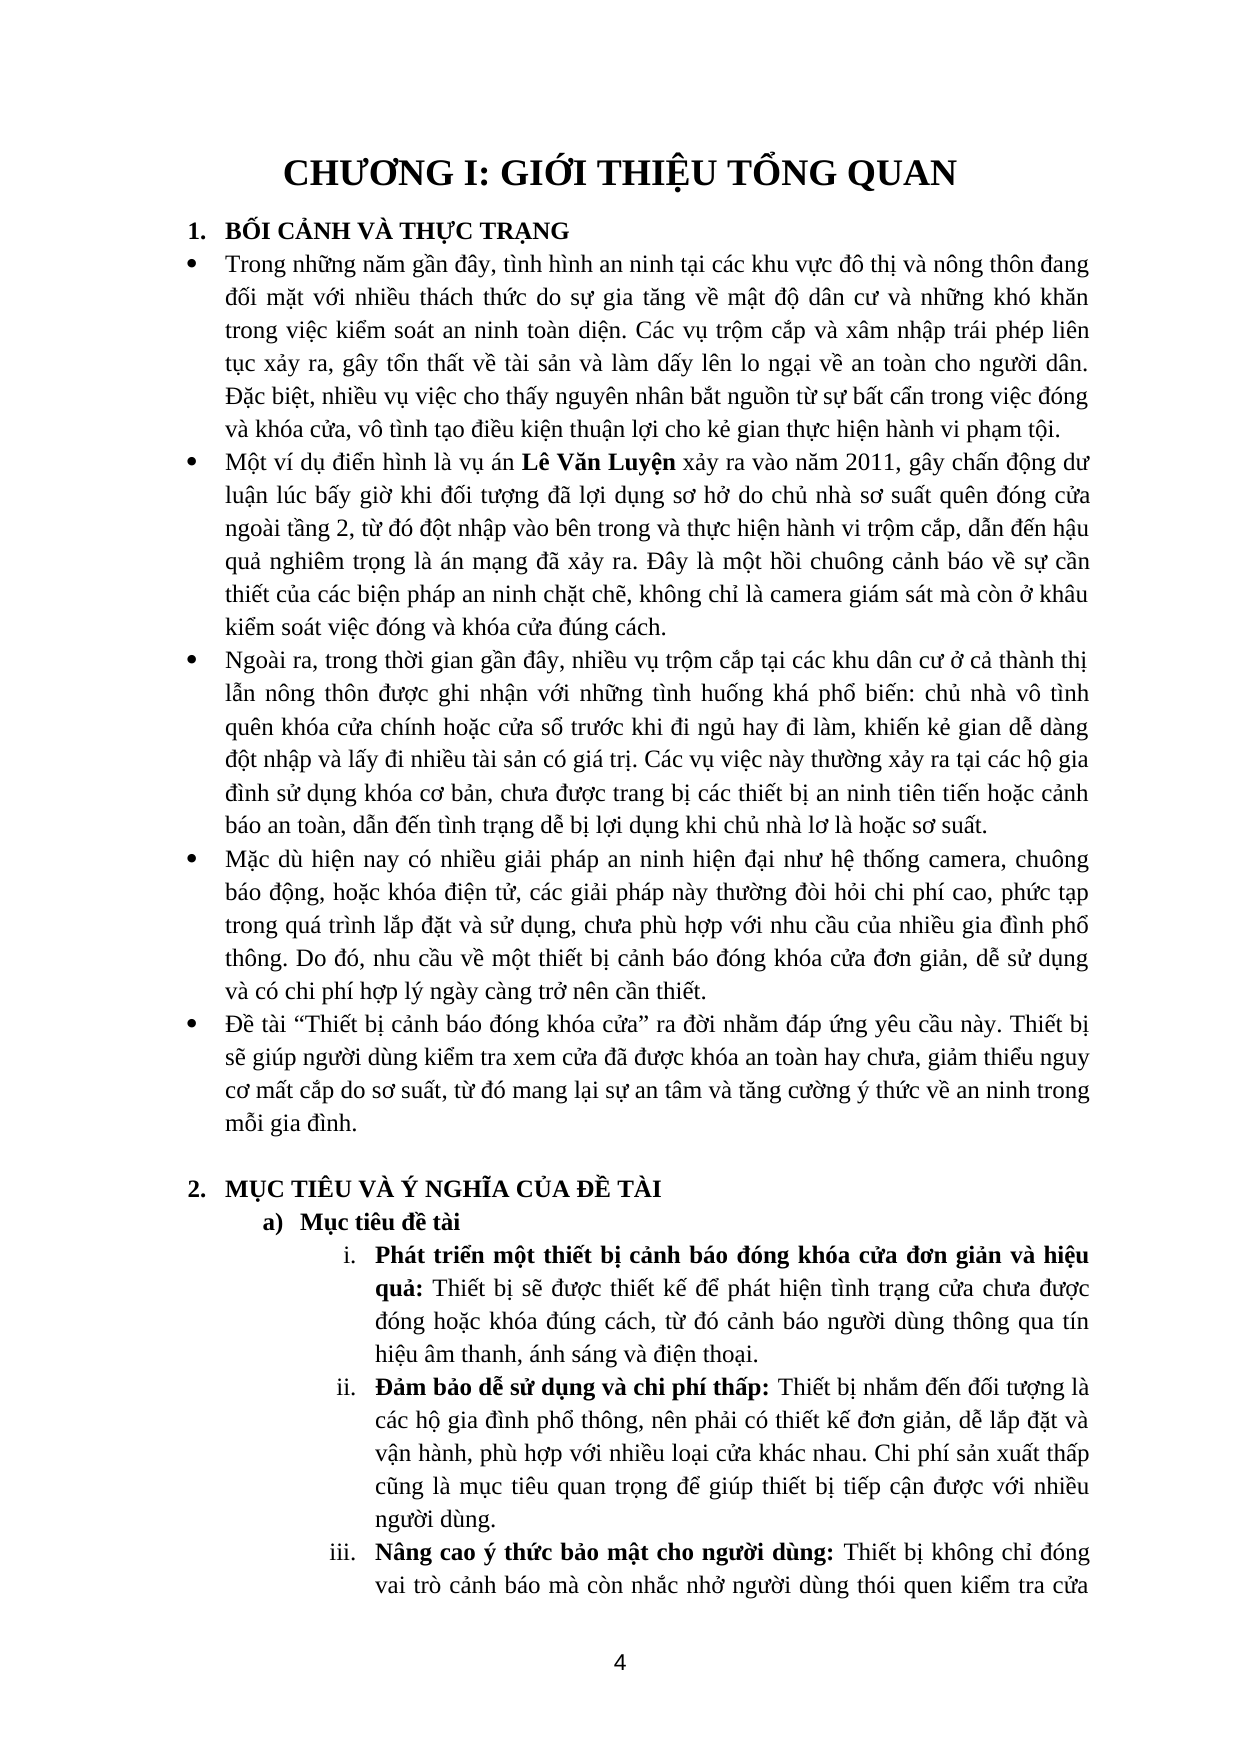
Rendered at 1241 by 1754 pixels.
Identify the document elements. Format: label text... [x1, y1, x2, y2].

list MỤC TIÊU VÀ Ý NGHĨA CỦA ĐỀ TÀI [187, 1174, 1090, 1203]
list BỐI CẢNH VÀ THỰC TRẠNG [187, 216, 1090, 245]
list Phát triển một thiết bị cảnh báo đóng khóa cửa đơn giản và hiệu quả: Thiết bị sẽ được thiết kế để phát hiện tình trạng cửa chưa được đóng hoặc khóa đúng cách, từ đó cảnh báo người dùng thông qua tín hiệu âm thanh, ánh sáng và điện thoại. [356, 1240, 1090, 1368]
list Mặc dù hiện nay có nhiều giải pháp an ninh hiện đại như hệ thống camera, chuông báo động, hoặc khóa điện tử, các giải pháp này thường đòi hỏi chi phí cao, phức tạp trong quá trình lắp đặt và sử dụng, chưa phù hợp với nhu cầu của nhiều gia đình phổ thông. Do đó, nhu cầu về một thiết bị cảnh báo đóng khóa cửa đơn giản, dễ sử dụng và có chi phí hợp lý ngày càng trở nên cần thiết. [187, 844, 1090, 1004]
list Trong những năm gần đây, tình hình an ninh tại các khu vực đô thị và nông thôn đang đối mặt với nhiều thách thức do sự gia tăng về mật độ dân cư và những khó khăn trong việc kiểm soát an ninh toàn diện. Các vụ trộm cắp và xâm nhập trái phép liên tục xảy ra, gây tổn thất về tài sản và làm dấy lên lo ngại về an toàn cho người dân. Đặc biệt, nhiều vụ việc cho thấy nguyên nhân bắt nguồn từ sự bất cẩn trong việc đóng và khóa cửa, vô tình tạo điều kiện thuận lợi cho kẻ gian thực hiện hành vi phạm tội. [187, 249, 1090, 443]
list Ngoài ra, trong thời gian gần đây, nhiều vụ trộm cắp tại các khu dân cư ở cả thành thị lẫn nông thôn được ghi nhận với những tình huống khá phổ biến: chủ nhà vô tình quên khóa cửa chính hoặc cửa sổ trước khi đi ngủ hay đi làm, khiến kẻ gian dễ dàng đột nhập và lấy đi nhiều tài sản có giá trị. Các vụ việc này thường xảy ra tại các hộ gia đình sử dụng khóa cơ bản, chưa được trang bị các thiết bị an ninh tiên tiến hoặc cảnh báo an toàn, dẫn đến tình trạng dễ bị lợi dụng khi chủ nhà lơ là hoặc sơ suất. [187, 646, 1090, 839]
list Đề tài “Thiết bị cảnh báo đóng khóa cửa” ra đời nhằm đáp ứng yêu cầu này. Thiết bị sẽ giúp người dùng kiểm tra xem cửa đã được khóa an toàn hay chưa, giảm thiểu nguy cơ mất cắp do sơ suất, từ đó mang lại sự an tâm và tăng cường ý thức về an ninh trong mỗi gia đình. [187, 1009, 1090, 1137]
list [356, 1537, 1090, 1599]
subtitle CHƯƠNG I: GIỚI THIỆU TỔNG QUAN [150, 150, 1090, 193]
list Đảm bảo dễ sử dụng và chi phí thấp: Thiết bị nhắm đến đối tượng là các hộ gia đình phổ thông, nên phải có thiết kế đơn giản, dễ lắp đặt và vận hành, phù hợp với nhiều loại cửa khác nhau. Chi phí sản xuất thấp cũng là mục tiêu quan trọng để giúp thiết bị tiếp cận được với nhiều người dùng. [356, 1372, 1090, 1533]
list Mục tiêu đề tài [262, 1207, 1090, 1236]
list Một ví dụ điển hình là vụ án Lê Văn Luyện xảy ra vào năm 2011, gây chấn động dư luận lúc bấy giờ khi đối tượng đã lợi dụng sơ hở do chủ nhà sơ suất quên đóng cửa ngoài tầng 2, từ đó đột nhập vào bên trong và thực hiện hành vi trộm cắp, dẫn đến hậu quả nghiêm trọng là án mạng đã xảy ra. Đây là một hồi chuông cảnh báo về sự cần thiết của các biện pháp an ninh chặt chẽ, không chỉ là camera giám sát mà còn ở khâu kiểm soát việc đóng và khóa cửa đúng cách. [187, 447, 1090, 641]
